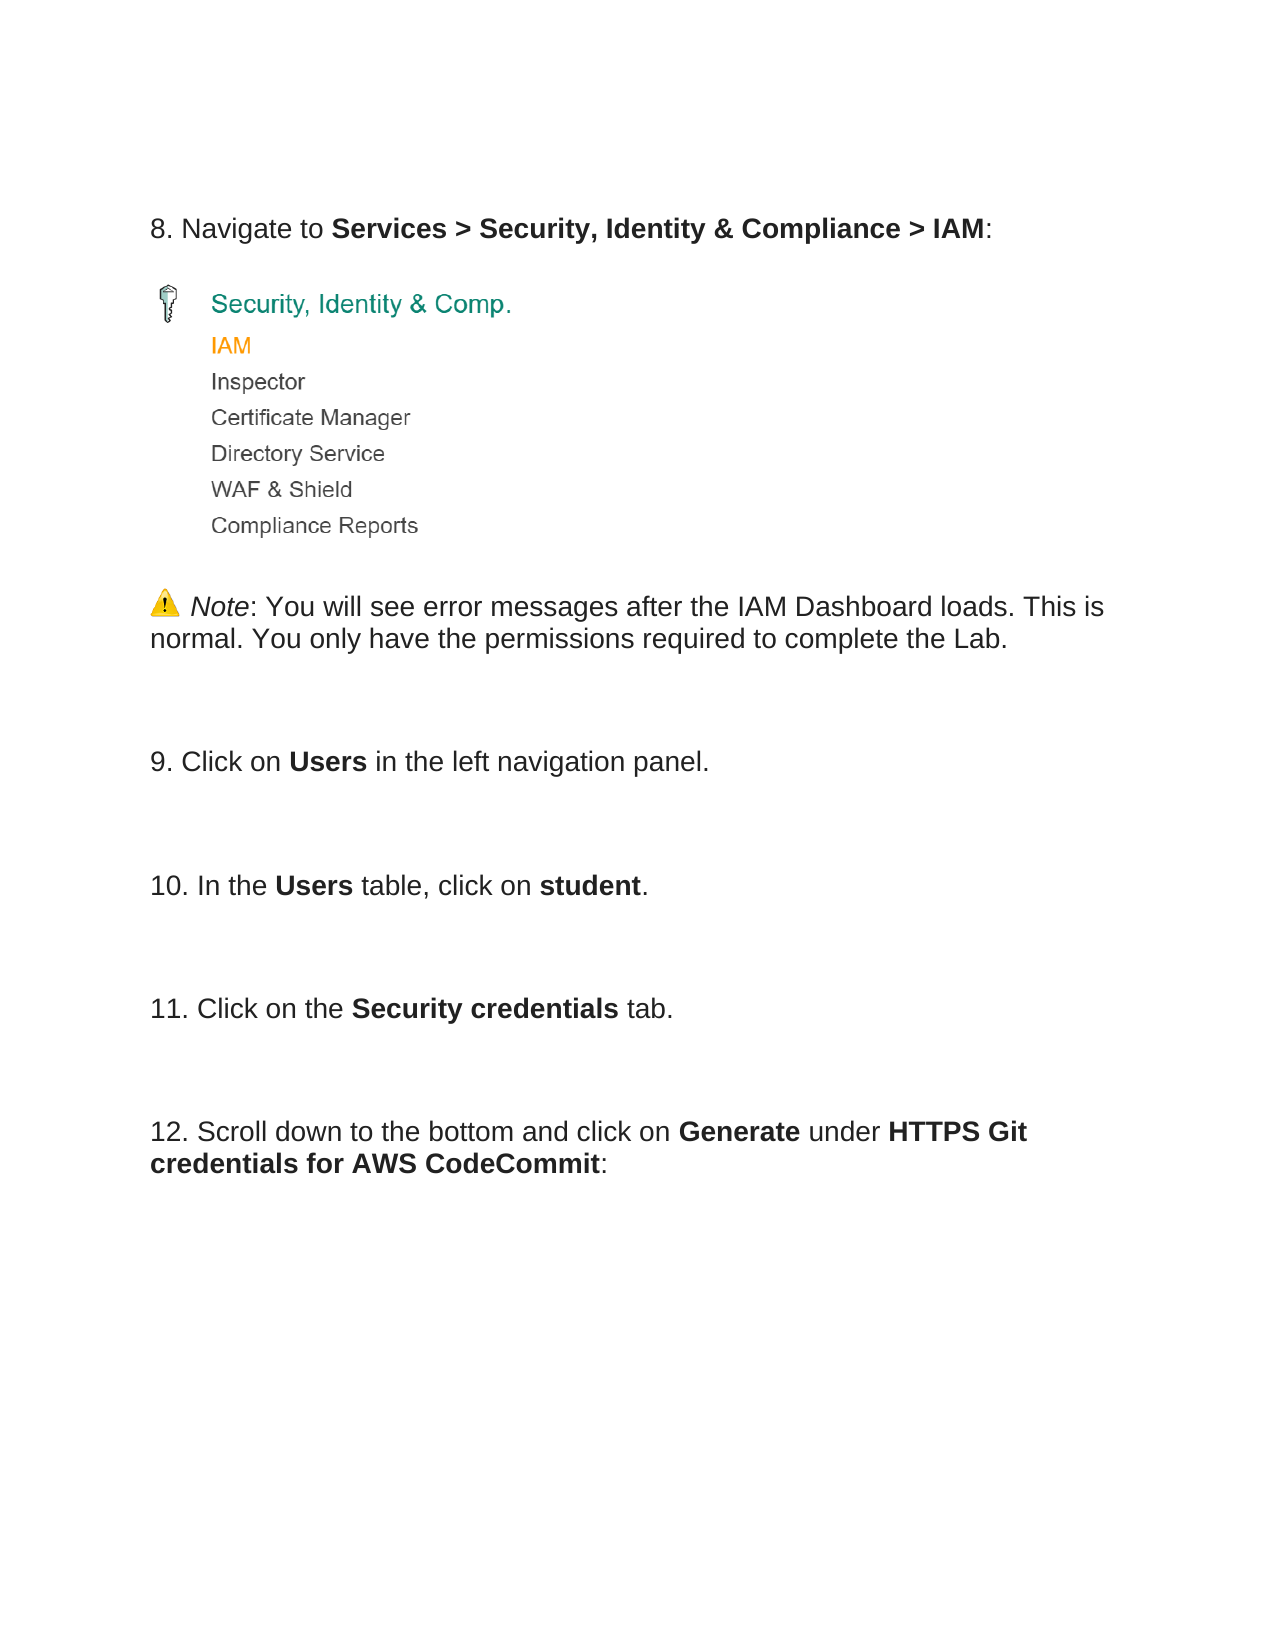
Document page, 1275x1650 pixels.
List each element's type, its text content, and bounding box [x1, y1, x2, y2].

text 10. In the Users table, click on student. [150, 868, 1125, 901]
text 9. Click on Users in the left navigation panel. [150, 745, 1125, 778]
text 11. Click on the Security credentials tab. [150, 992, 1125, 1024]
text 8. Navigate to Services > Security, Identity & Compliance > IAM: [150, 212, 1125, 244]
text Note: You will see error messages after the IAM Dashboard loads. This is normal. You only have the permissions required to complete the Lab. [150, 588, 1125, 655]
text 12. Scroll down to the bottom and click on Generate under HTTPS Git credentials for AWS CodeCommit: [150, 1115, 1125, 1179]
picture [150, 588, 180, 617]
picture [150, 273, 513, 559]
